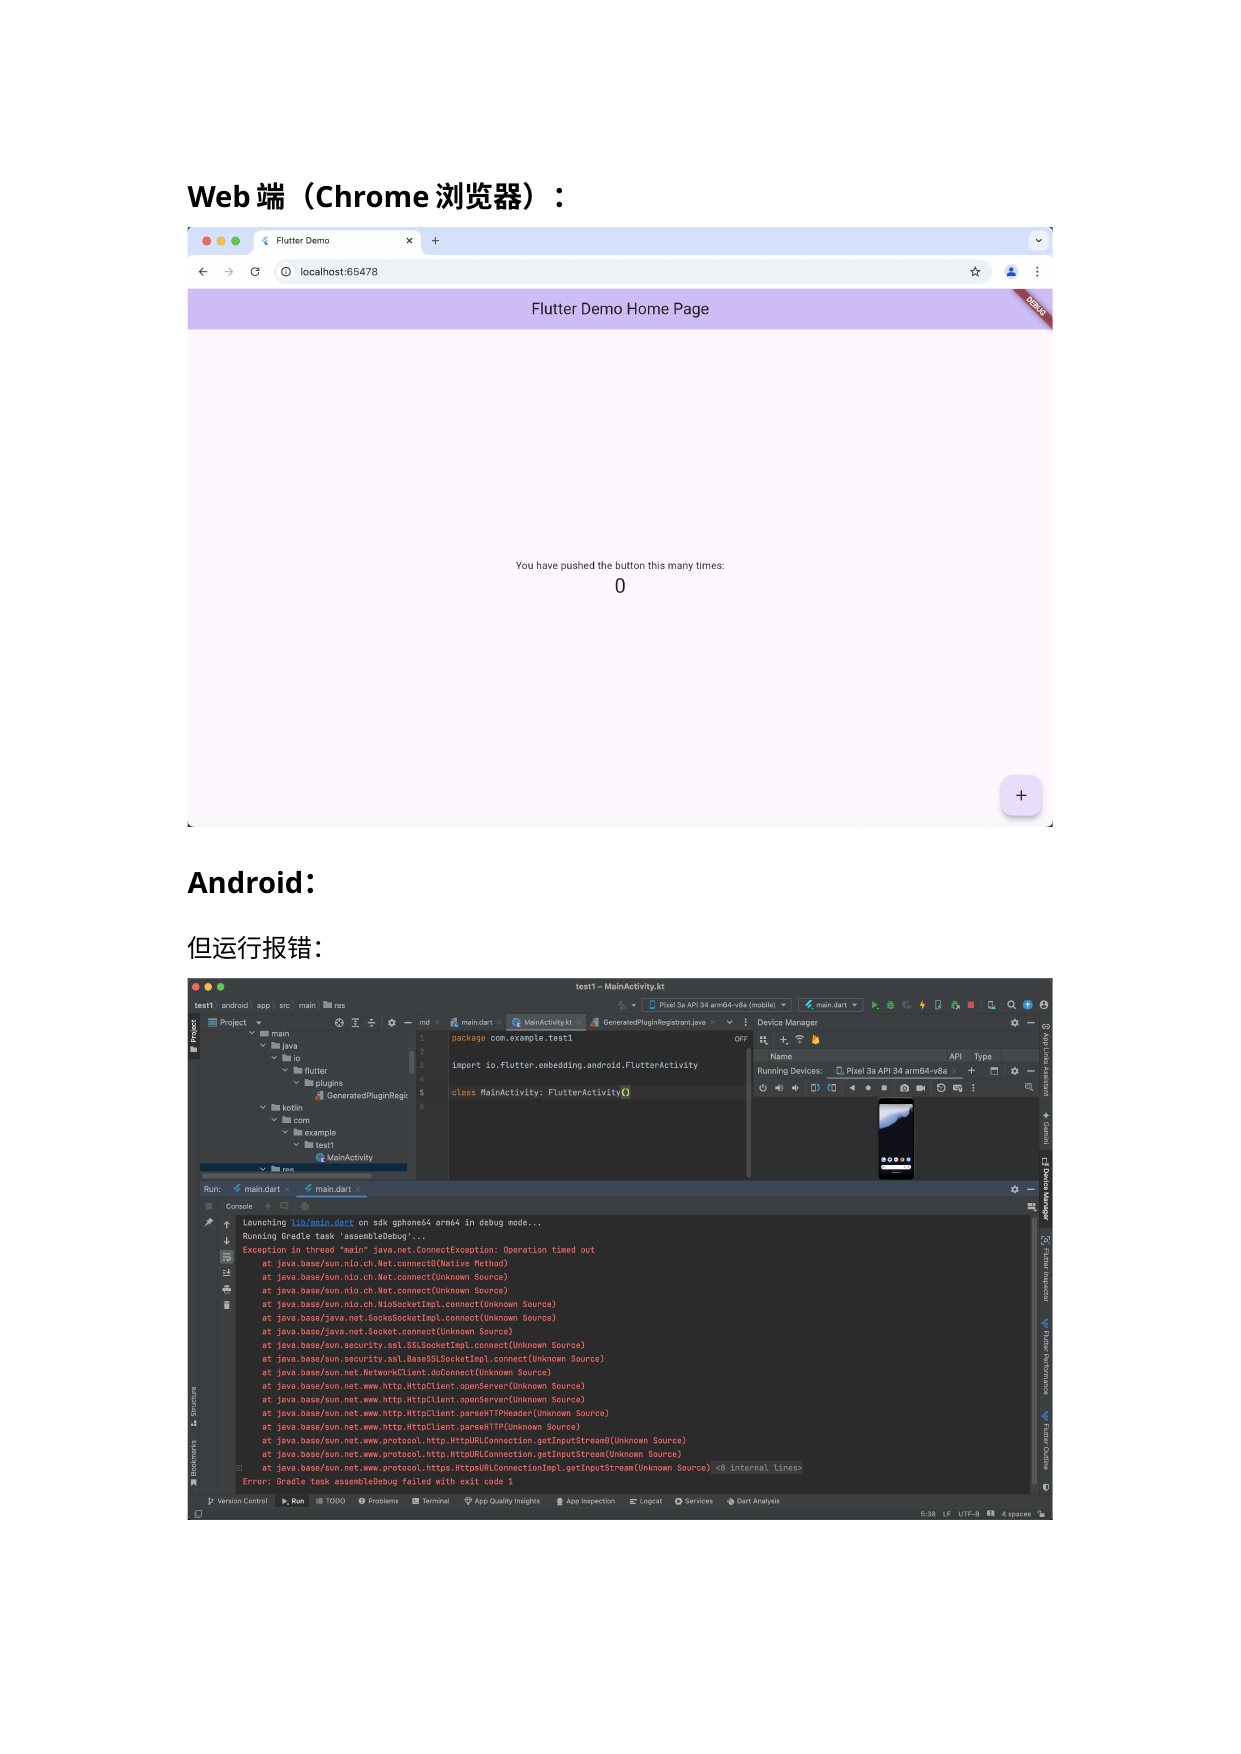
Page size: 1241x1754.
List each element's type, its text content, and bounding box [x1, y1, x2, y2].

picture [187, 978, 1053, 1520]
subtitle Web端（Chrome浏览器）： [187, 162, 1053, 227]
text 但运行报错： [187, 914, 1053, 978]
subtitle Android： [187, 849, 1053, 914]
picture [187, 227, 1053, 827]
